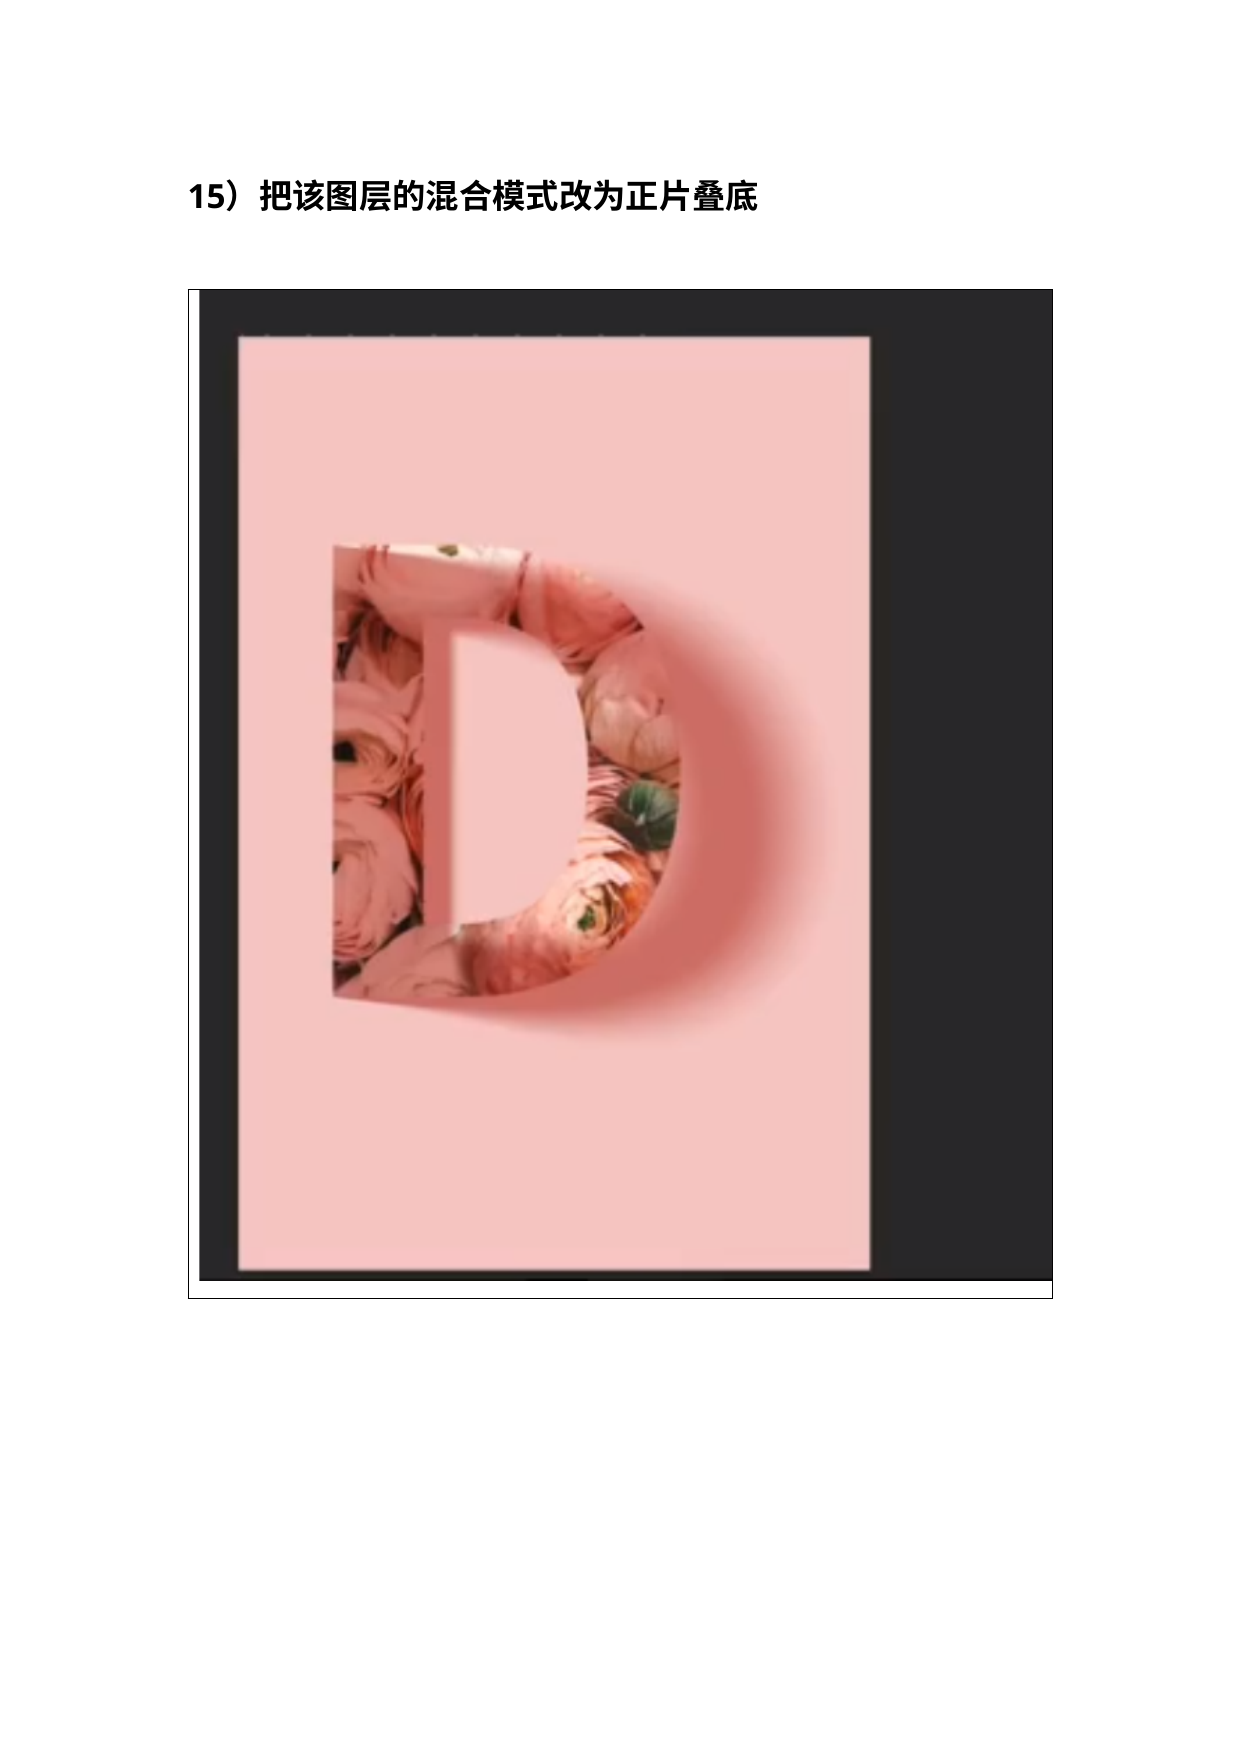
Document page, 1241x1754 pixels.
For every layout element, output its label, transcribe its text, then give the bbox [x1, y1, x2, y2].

picture [199, 290, 1053, 1281]
subtitle 15）把该图层的混合模式改为正片叠底 [187, 162, 1053, 227]
table_header [189, 290, 1052, 1298]
